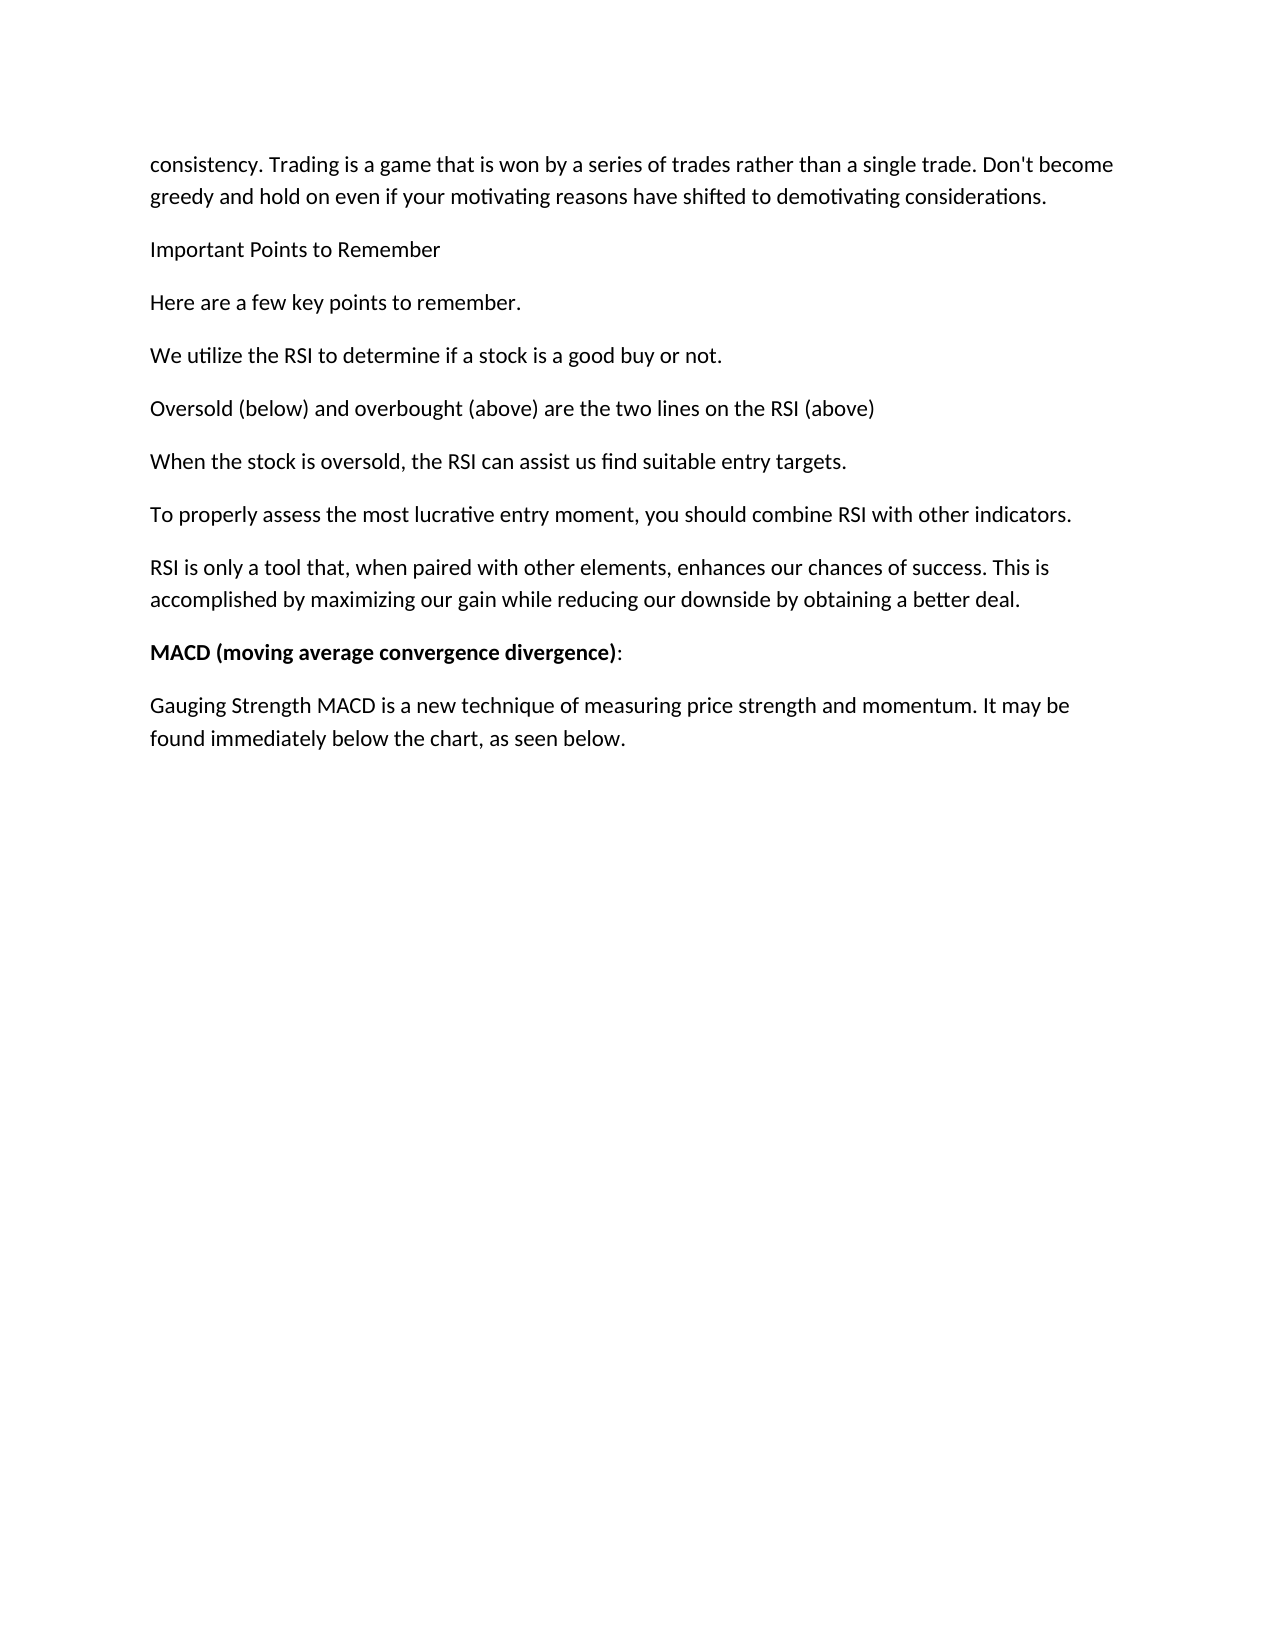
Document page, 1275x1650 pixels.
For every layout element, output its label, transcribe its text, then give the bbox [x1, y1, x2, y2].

text Here are a few key points to remember. [150, 288, 1125, 316]
text RSI is only a tool that, when paired with other elements, enhances our chances of success. This is accomplished by maximizing our gain while reducing our downside by obtaining a better deal. [150, 553, 1125, 613]
text When the stock is oversold, the RSI can assist us find suitable entry targets. [150, 447, 1125, 475]
text MACD (moving average convergence divergence): [150, 638, 1125, 667]
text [150, 150, 1125, 210]
text We utilize the RSI to determine if a stock is a good buy or not. [150, 341, 1125, 369]
text Oversold (below) and overbought (above) are the two lines on the RSI (above) [150, 394, 1125, 422]
text Important Points to Remember [150, 235, 1125, 263]
text Gauging Strength MACD is a new technique of measuring price strength and momentum. It may be found immediately below the chart, as seen below. [150, 692, 1125, 752]
text To properly assess the most lucrative entry moment, you should combine RSI with other indicators. [150, 500, 1125, 528]
